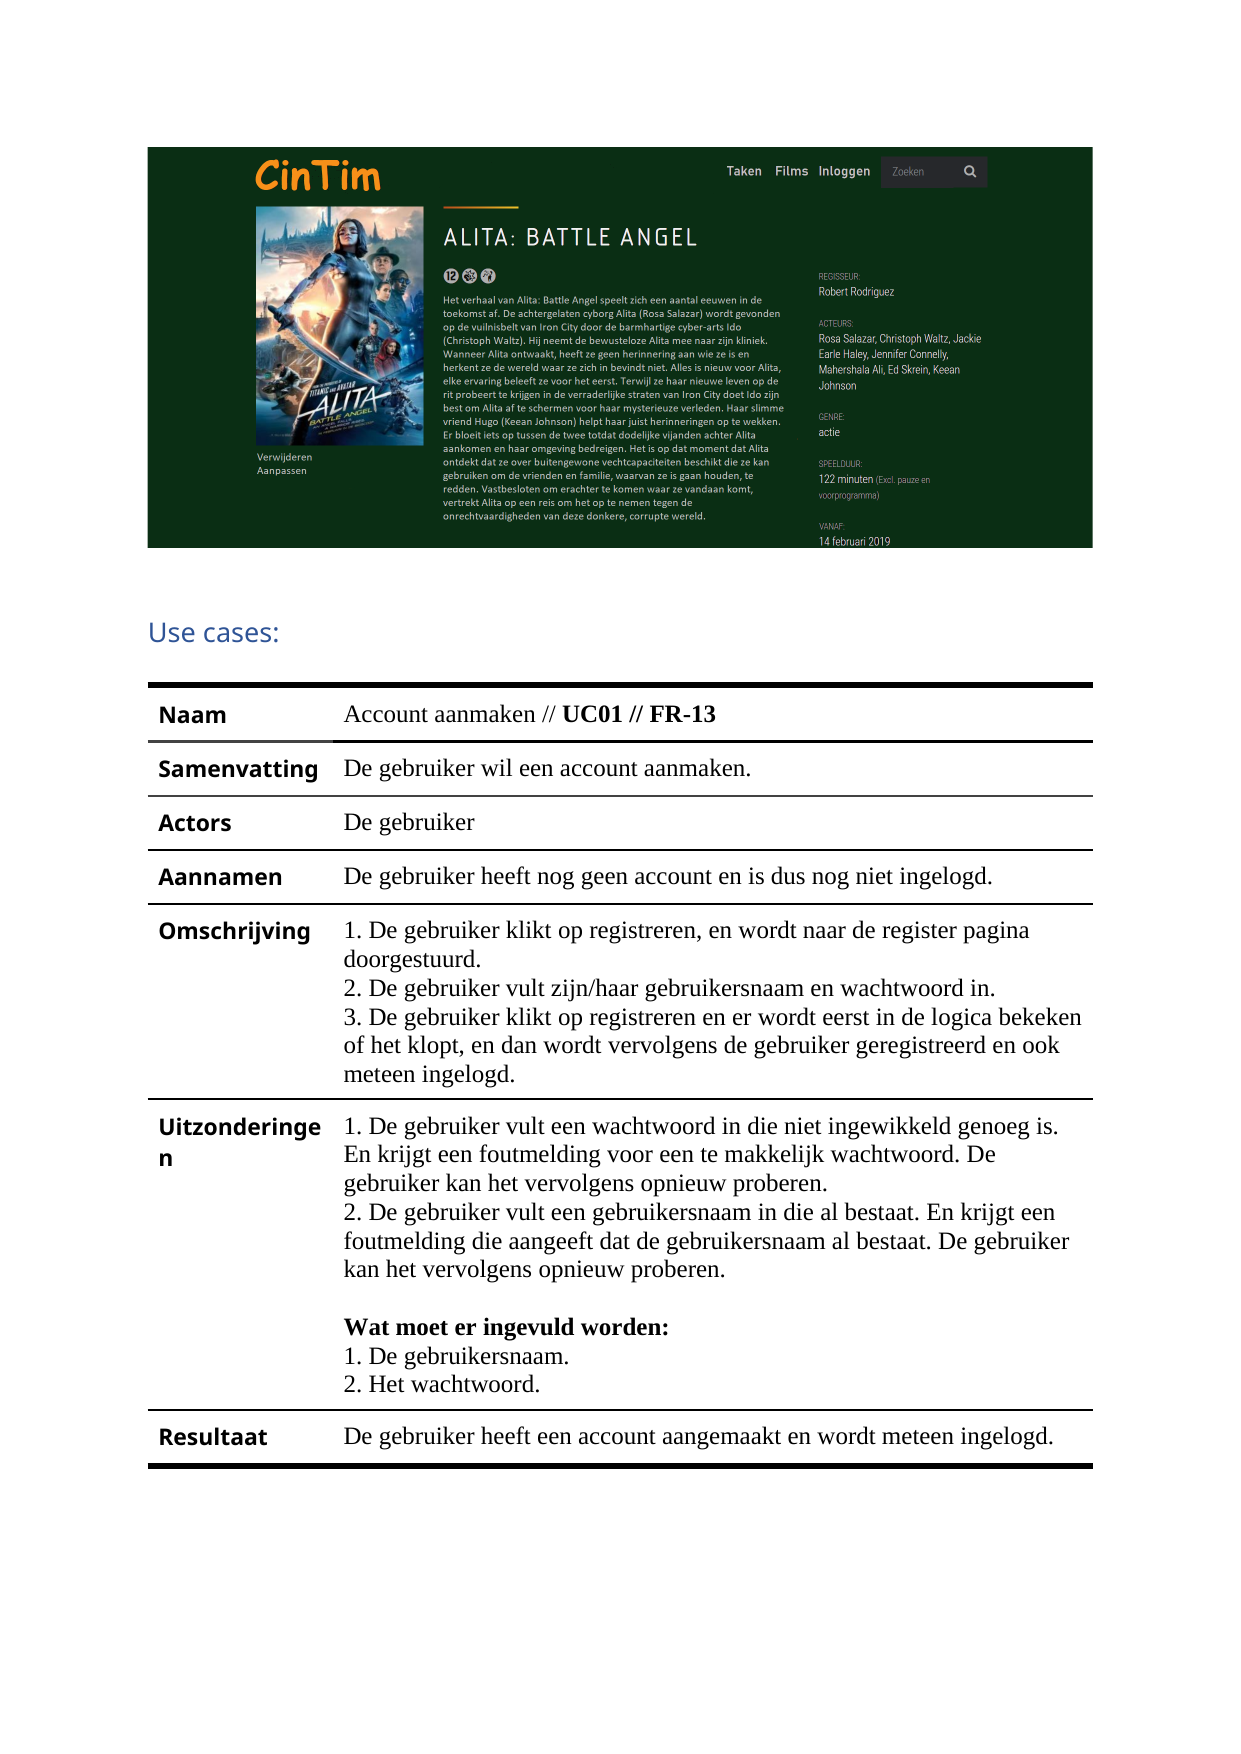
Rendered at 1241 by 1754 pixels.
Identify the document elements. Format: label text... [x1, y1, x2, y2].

subtitle Use cases: [148, 613, 1093, 650]
table_cell De gebruiker heeft een account aangemaakt en wordt meteen ingelogd. [333, 1411, 1093, 1463]
table_cell 1. De gebruiker klikt op registreren, en wordt naar de register pagina doorgestuurd. 2. De gebruiker vult zijn/haar gebruikersnaam en wachtwoord in. 3. De gebruiker klikt op registreren en er wordt eerst in de logica bekeken of het klopt, en dan wordt vervolgens de gebruiker geregistreerd en ook meteen ingelogd. [333, 905, 1093, 1098]
table_header Naam [148, 688, 333, 740]
table_cell De gebruiker wil een account aanmaken. [333, 743, 1093, 794]
table_cell Resultaat [148, 1411, 333, 1463]
table_cell Actors [148, 797, 333, 849]
table_cell Samenvatting [148, 743, 333, 794]
table_cell Uitzonderingen [148, 1100, 333, 1409]
table_cell 1. De gebruiker vult een wachtwoord in die niet ingewikkeld genoeg is. En krijgt een foutmelding voor een te makkelijk wachtwoord. De gebruiker kan het vervolgens opnieuw proberen. 2. De gebruiker vult een gebruikersnaam in die al bestaat. En krijgt een foutmelding die aangeeft dat de gebruikersnaam al bestaat. De gebruiker kan het vervolgens opnieuw proberen. Wat moet er ingevuld worden: 1. De gebruikersnaam. 2. Het wachtwoord. [333, 1100, 1093, 1409]
table_cell Omschrijving [148, 905, 333, 1098]
table_cell De gebruiker heeft nog geen account en is dus nog niet ingelogd. [333, 851, 1093, 903]
table_cell Aannamen [148, 851, 333, 903]
picture [147, 147, 1093, 548]
table_cell De gebruiker [333, 797, 1093, 849]
table_header Account aanmaken // UC01 // FR-13 [333, 688, 1093, 740]
